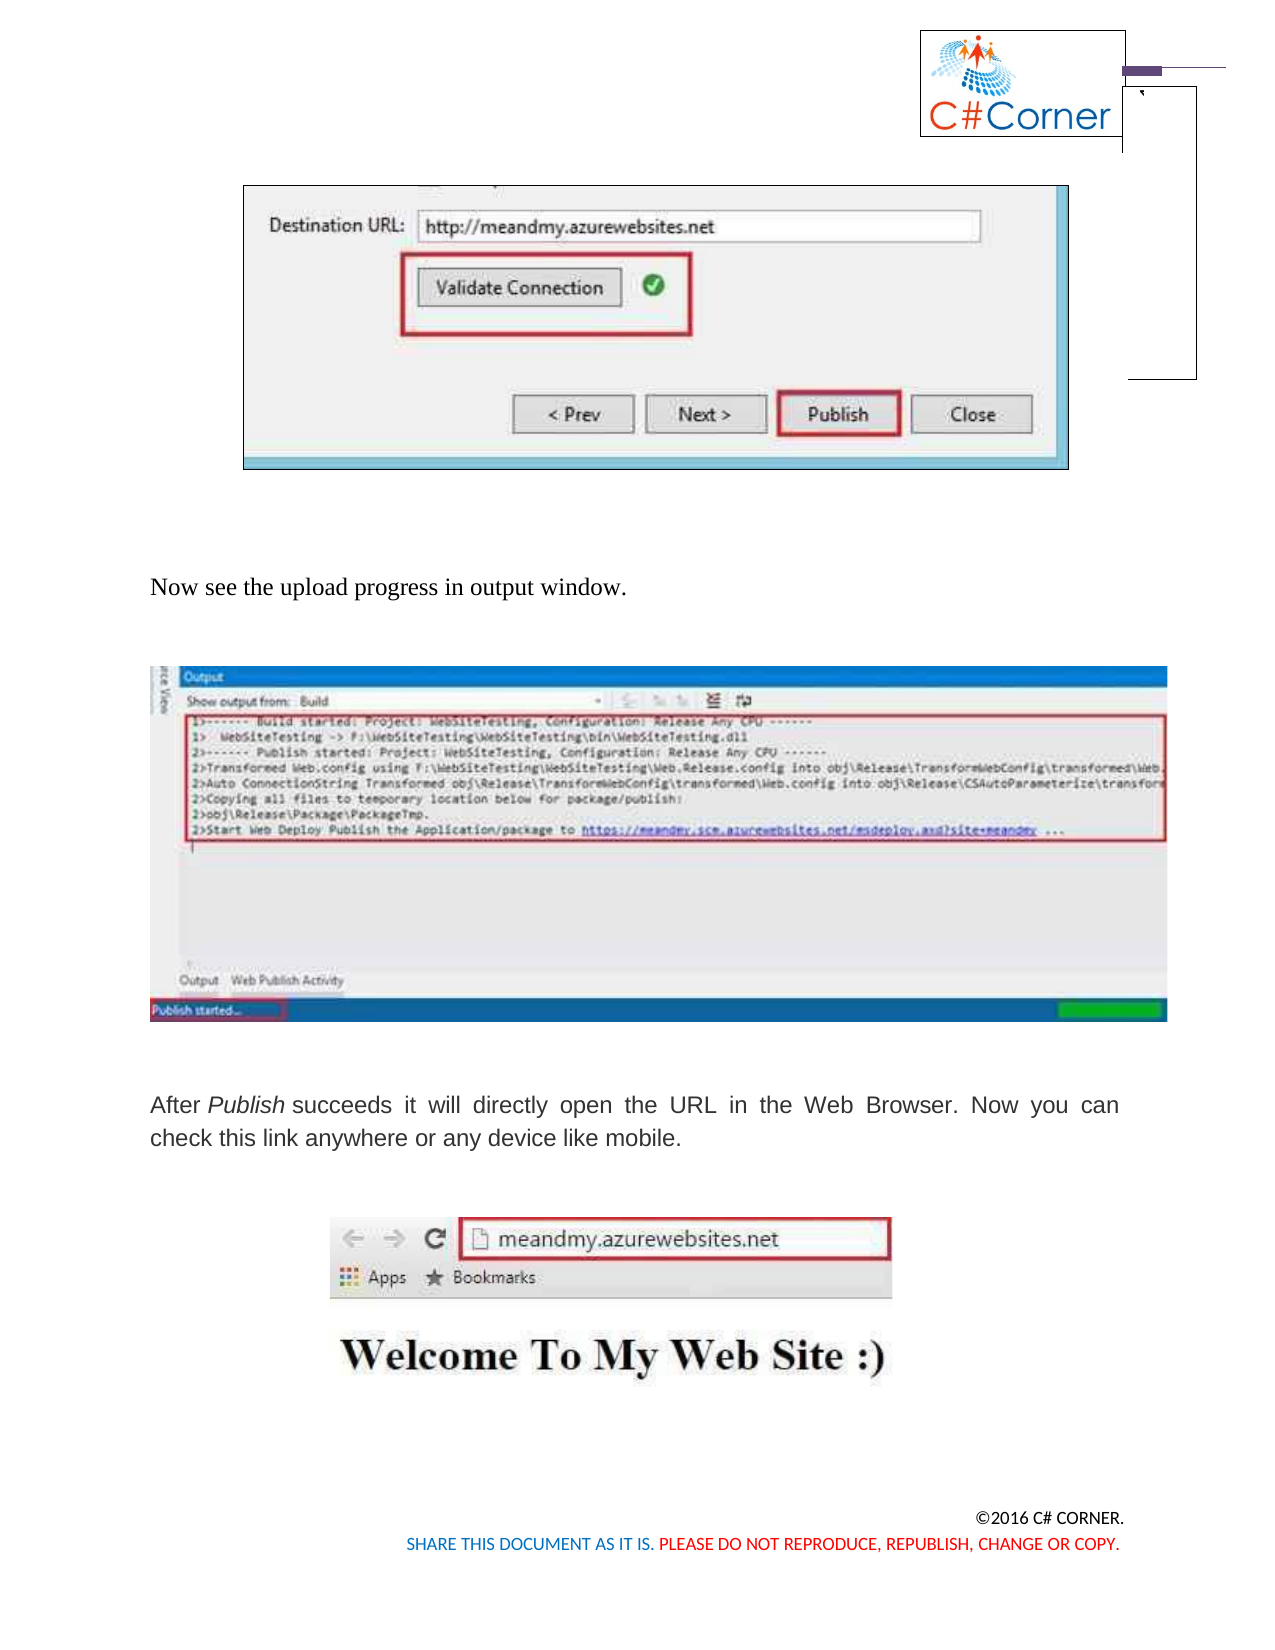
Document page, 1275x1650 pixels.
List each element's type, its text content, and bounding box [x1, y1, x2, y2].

picture [1123, 87, 1196, 379]
picture [329, 1217, 893, 1446]
text After Publish succeeds it will directly open the URL in the Web Browser. Now you can check this link anywhere or any device like mobile. [150, 1091, 1125, 1152]
picture [921, 31, 1125, 136]
text Now see the upload progress in output window. [150, 572, 1275, 600]
picture [244, 186, 1068, 469]
picture [150, 666, 1168, 1022]
